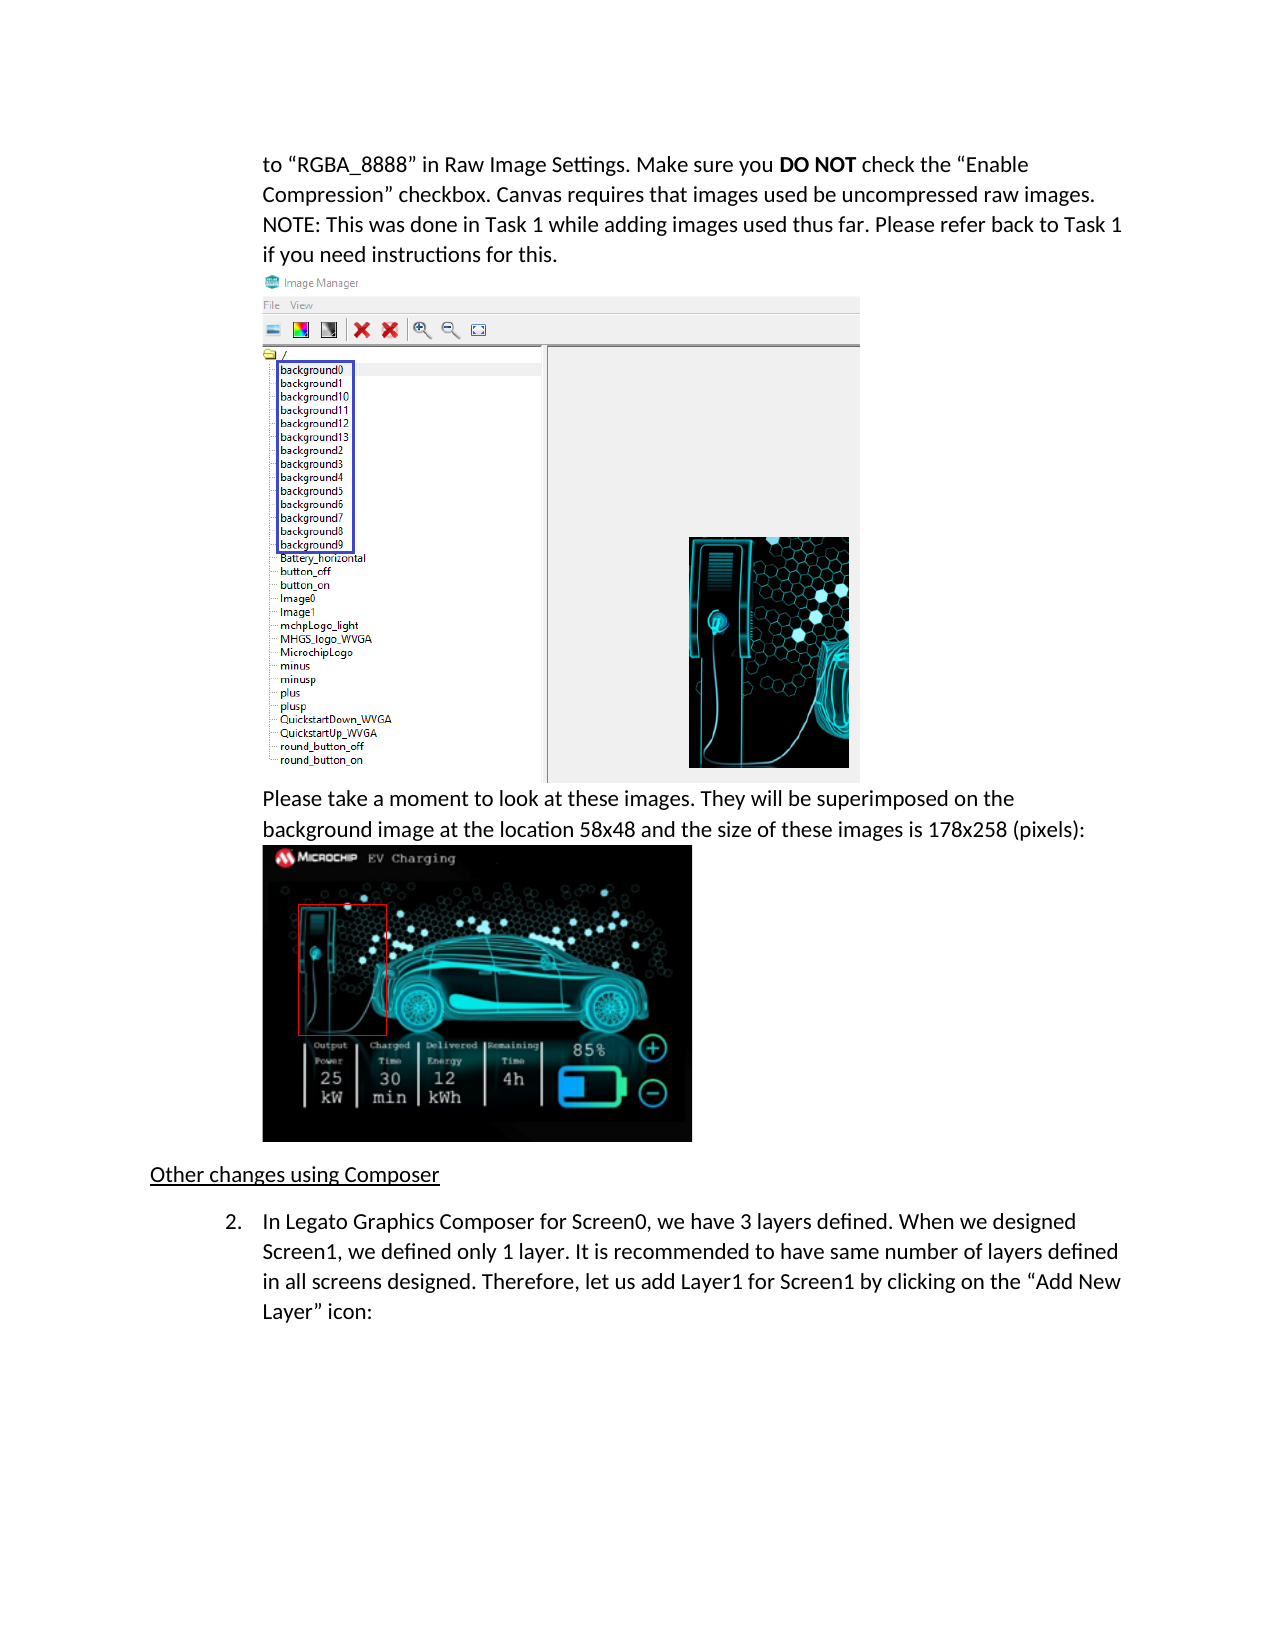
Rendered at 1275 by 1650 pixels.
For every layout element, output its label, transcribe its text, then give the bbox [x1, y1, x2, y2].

text Other changes using Composer [150, 1160, 1125, 1188]
list NOTE: This was done in Task 1 while adding images used thus far. Please refer back to Task 1 if you need instructions for this. [262, 210, 1125, 269]
list In Legato Graphics Composer for Screen0, we have 3 layers defined. When we designed Screen1, we defined only 1 layer. It is recommended to have same number of layers defined in all screens designed. Therefore, let us add Layer1 for Screen1 by clicking on the “Add New Layer” icon: [225, 1207, 1125, 1326]
picture [262, 270, 860, 783]
list Please take a moment to look at these images. They will be superimposed on the background image at the location 58x48 and the size of these images is 178x258 (pixels): [262, 784, 1125, 843]
picture [262, 845, 693, 1142]
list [225, 150, 1125, 208]
